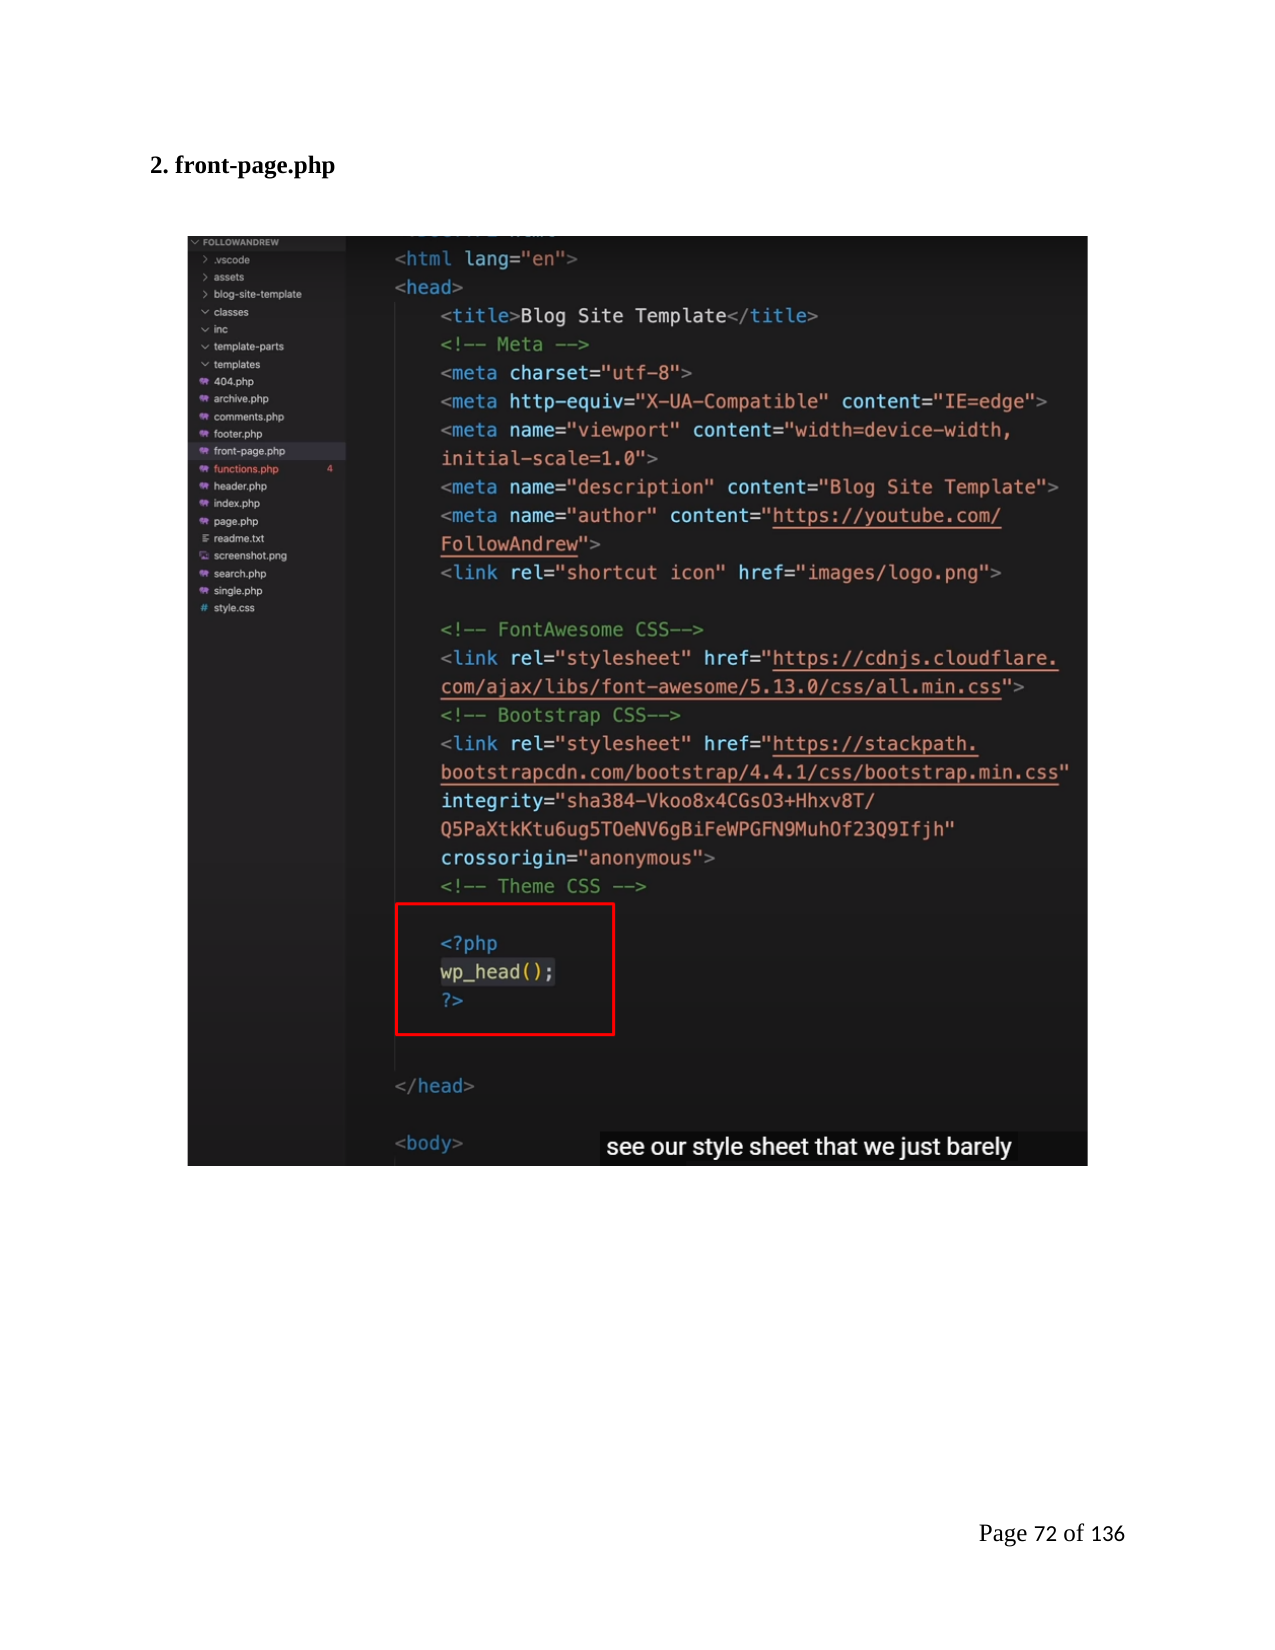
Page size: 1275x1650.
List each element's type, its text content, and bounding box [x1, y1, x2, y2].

text 2. front-page.php [150, 150, 1125, 179]
picture [187, 236, 1088, 1166]
